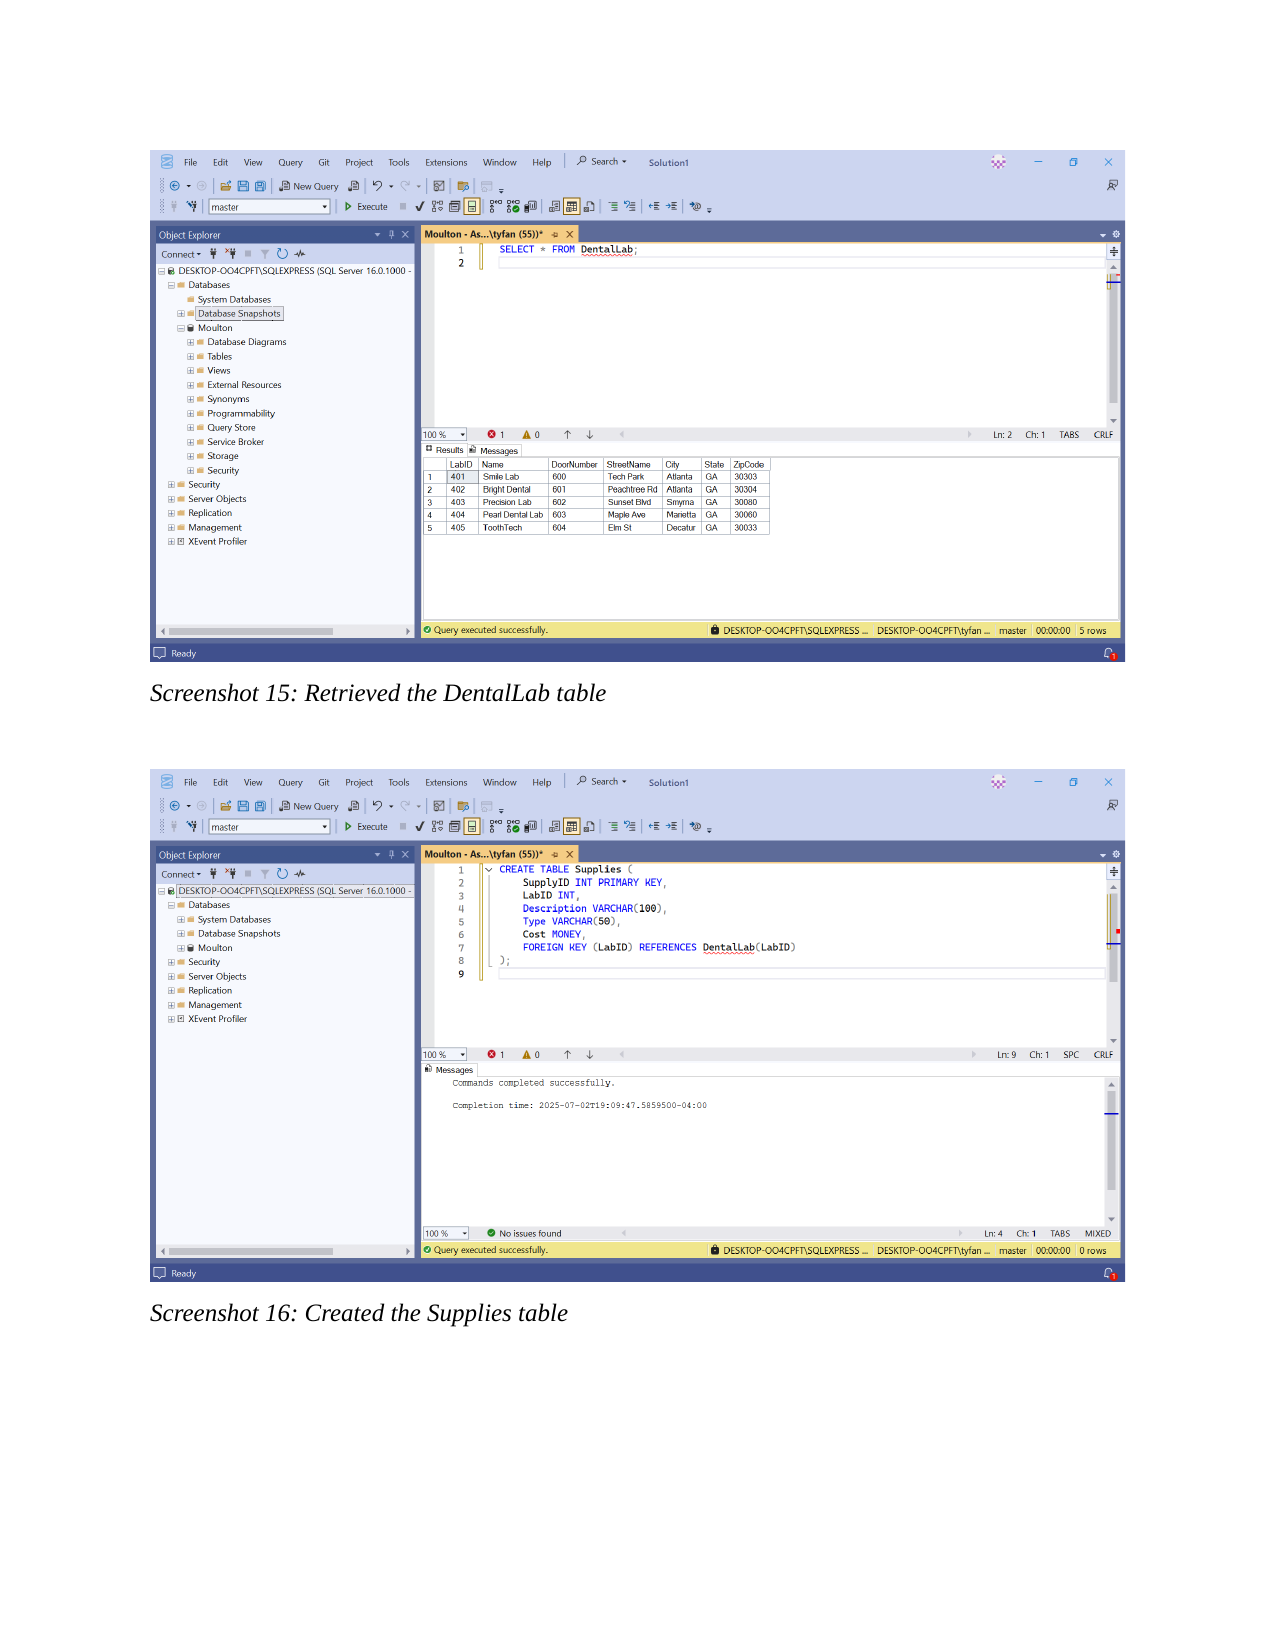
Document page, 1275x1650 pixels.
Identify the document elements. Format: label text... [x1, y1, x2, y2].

picture [150, 150, 1125, 662]
text Screenshot 15: Retrieved the DentalLab table [150, 678, 1125, 707]
text Screenshot 16: Created the Supplies table [150, 1298, 1125, 1327]
picture [150, 769, 1125, 1282]
